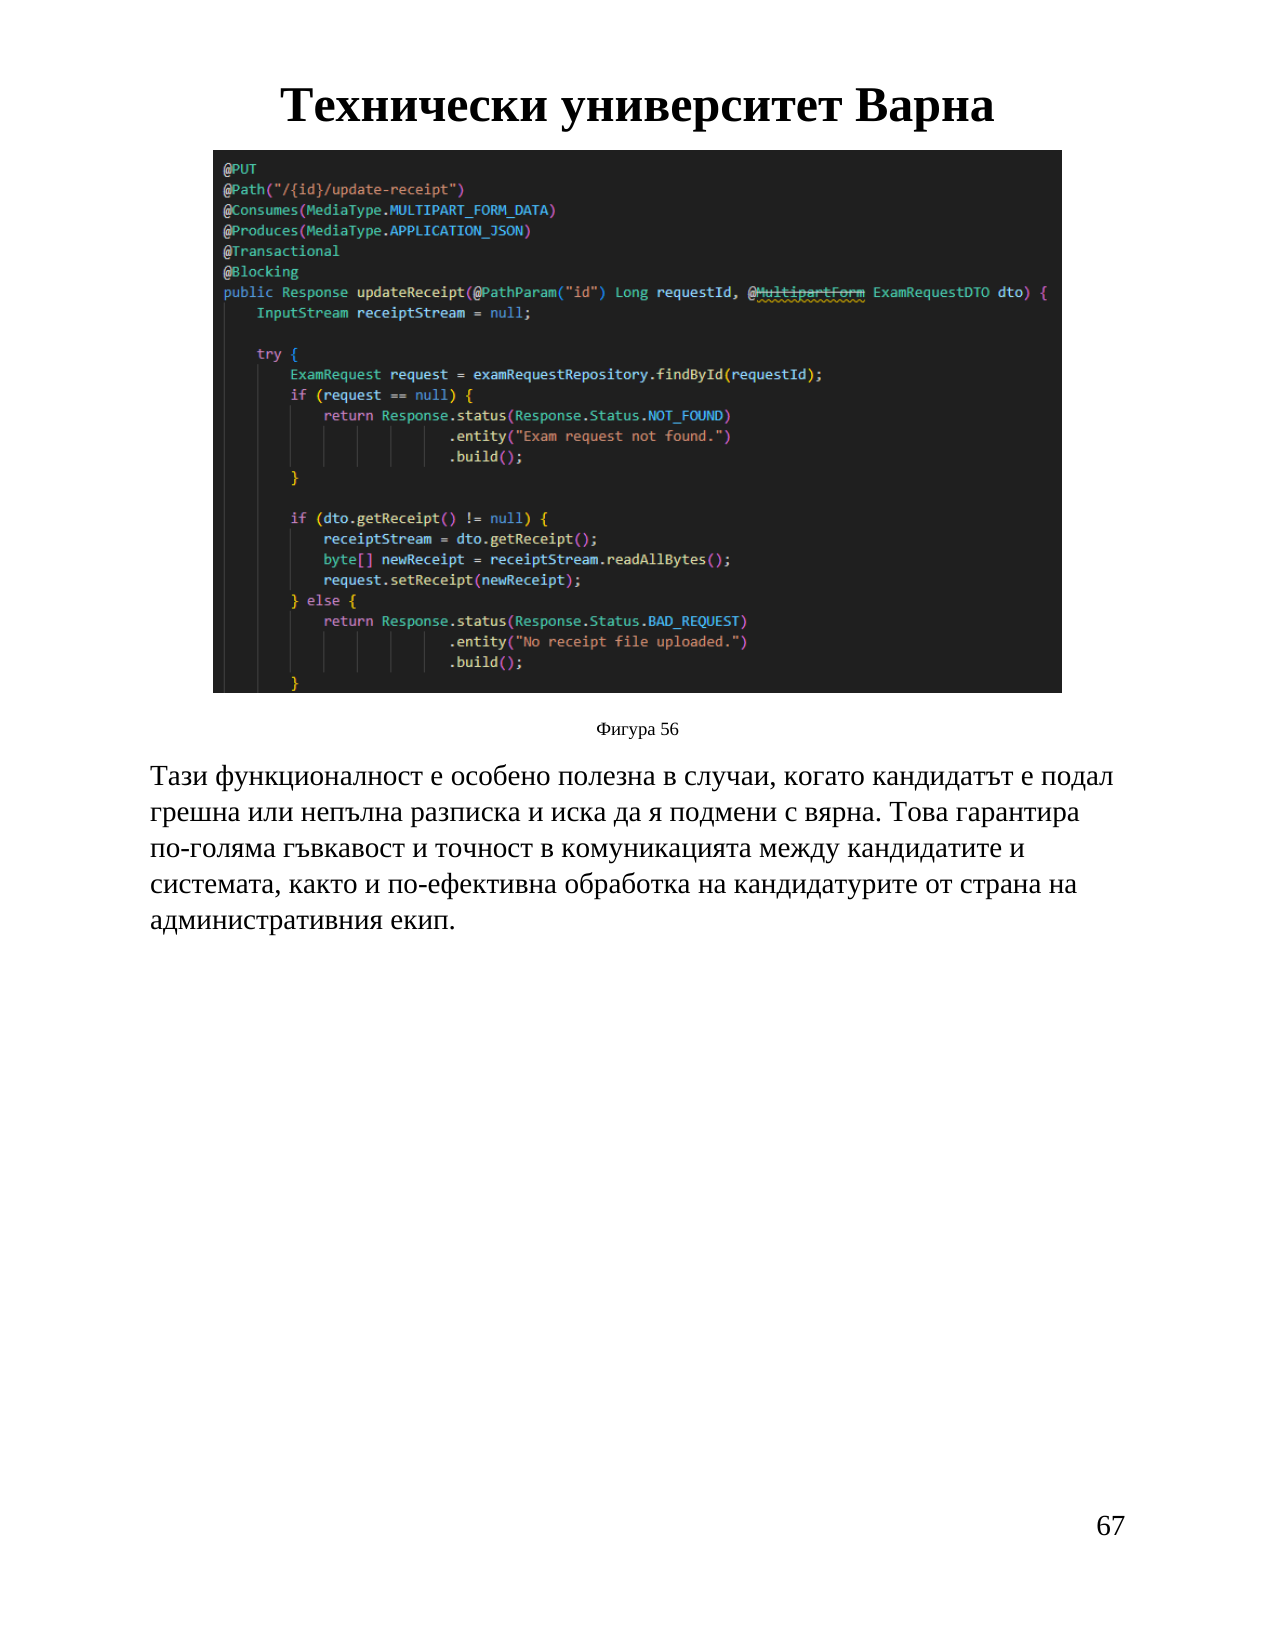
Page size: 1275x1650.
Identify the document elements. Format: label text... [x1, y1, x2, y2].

text Фигура 56 [150, 718, 1125, 739]
picture [213, 150, 1062, 693]
text Тази функционалност е особено полезна в случаи, когато кандидатът е подал грешна или непълна разписка и иска да я подмени с вярна. Това гарантира по-голяма гъвкавост и точност в комуникацията между кандидатите и системата, както и по-ефективна обработка на кандидатурите от страна на административния екип. [150, 758, 1125, 936]
